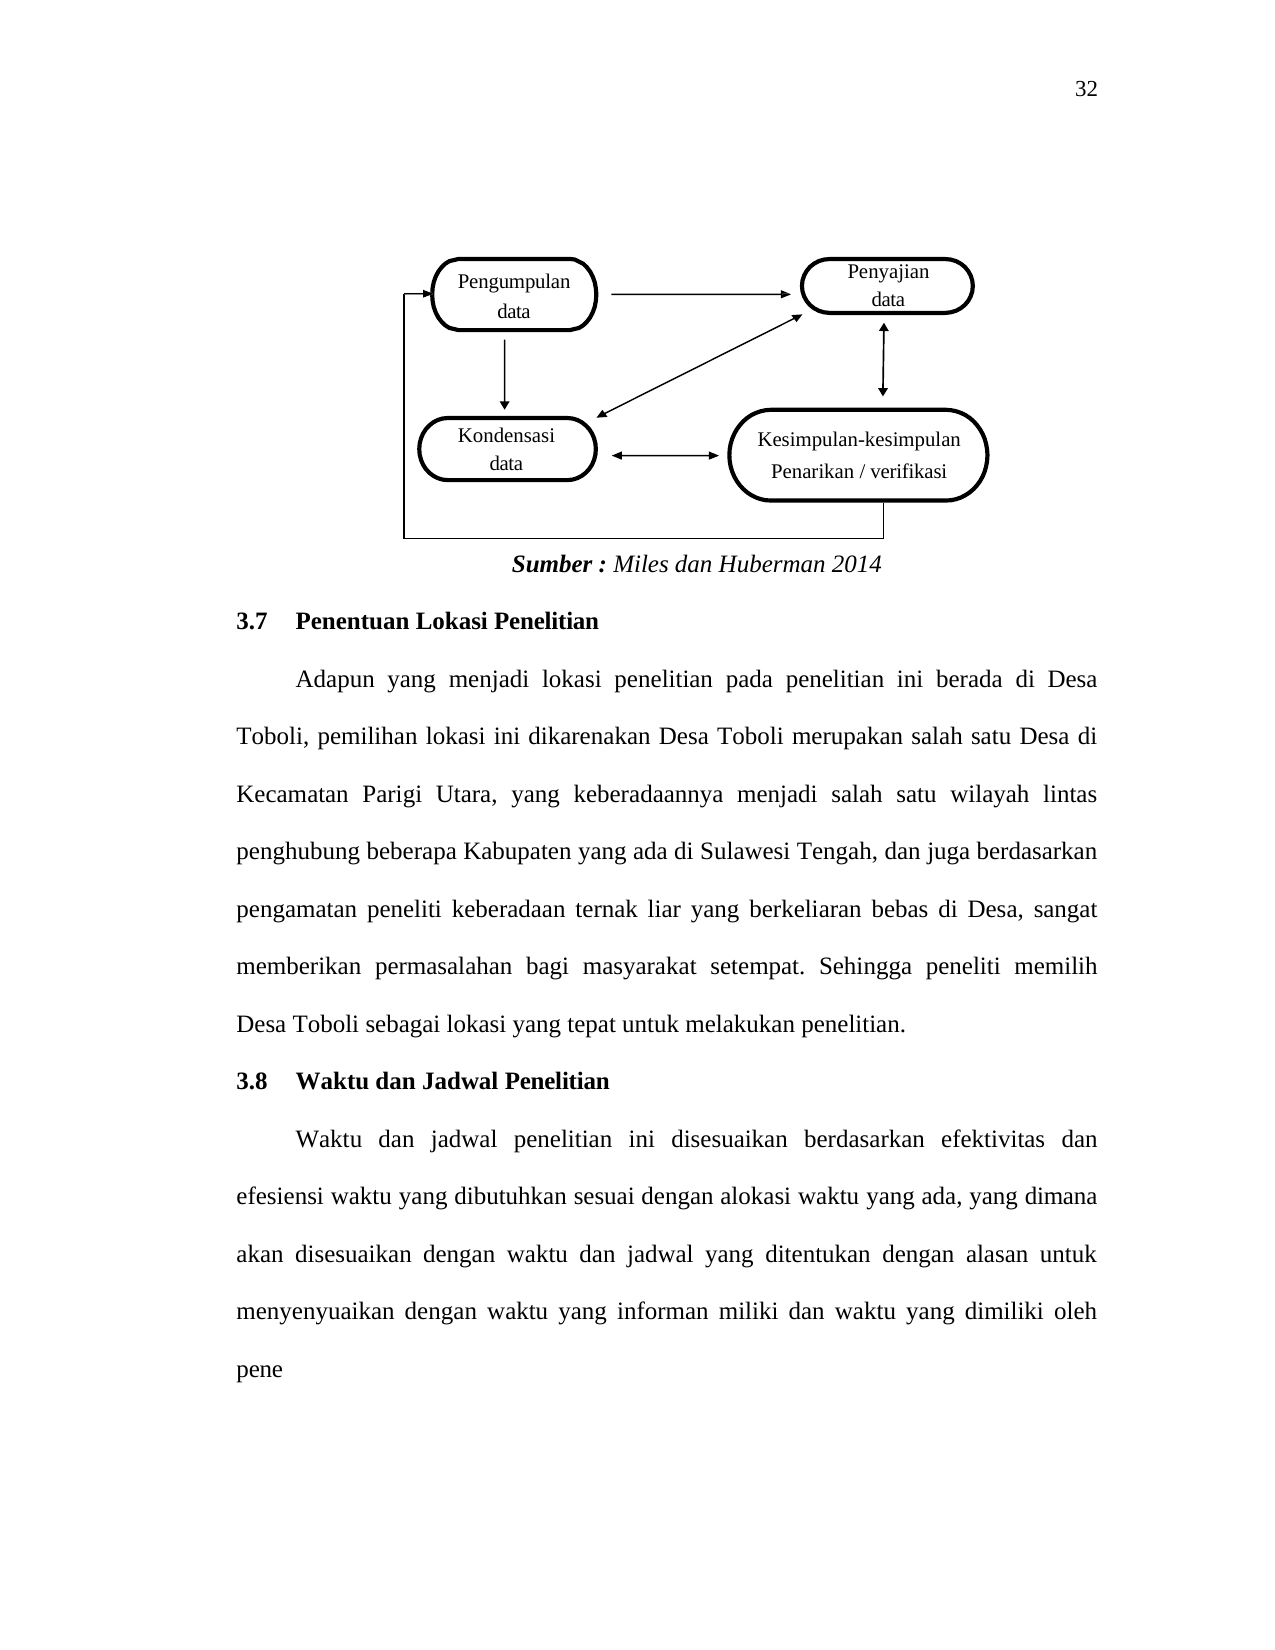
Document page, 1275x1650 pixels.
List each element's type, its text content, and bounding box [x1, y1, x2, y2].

subtitle 3.7 Penentuan Lokasi Penelitian [236, 606, 1098, 635]
picture [404, 289, 433, 298]
text Waktu dan jadwal penelitian ini disesuaikan berdasarkan efektivitas dan efesiensi waktu yang dibutuhkan sesuai dengan alokasi waktu yang ada, yang dimana akan disesuaikan dengan waktu dan jadwal yang ditentukan dengan alasan untuk menyenyuaikan dengan waktu yang informan miliki dan waktu yang dimiliki oleh pene [236, 1124, 1098, 1382]
subtitle 3.8 Waktu dan Jadwal Penelitian [236, 1066, 1098, 1095]
text Adapun yang menjadi lokasi penelitian pada penelitian ini berada di Desa Toboli, pemilihan lokasi ini dikarenakan Desa Toboli merupakan salah satu Desa di Kecamatan Parigi Utara, yang keberadaannya menjadi salah satu wilayah lintas penghubung beberapa Kabupaten yang ada di Sulawesi Tengah, dan juga berdasarkan pengamatan peneliti keberadaan ternak liar yang berkeliaran bebas di Desa, sangat memberikan permasalahan bagi masyarakat setempat. Sehingga peneliti memilih Desa Toboli sebagai lokasi yang tepat untuk melakukan penelitian. [236, 664, 1098, 1037]
text Sumber : Miles dan Huberman 2014 [236, 549, 1098, 577]
